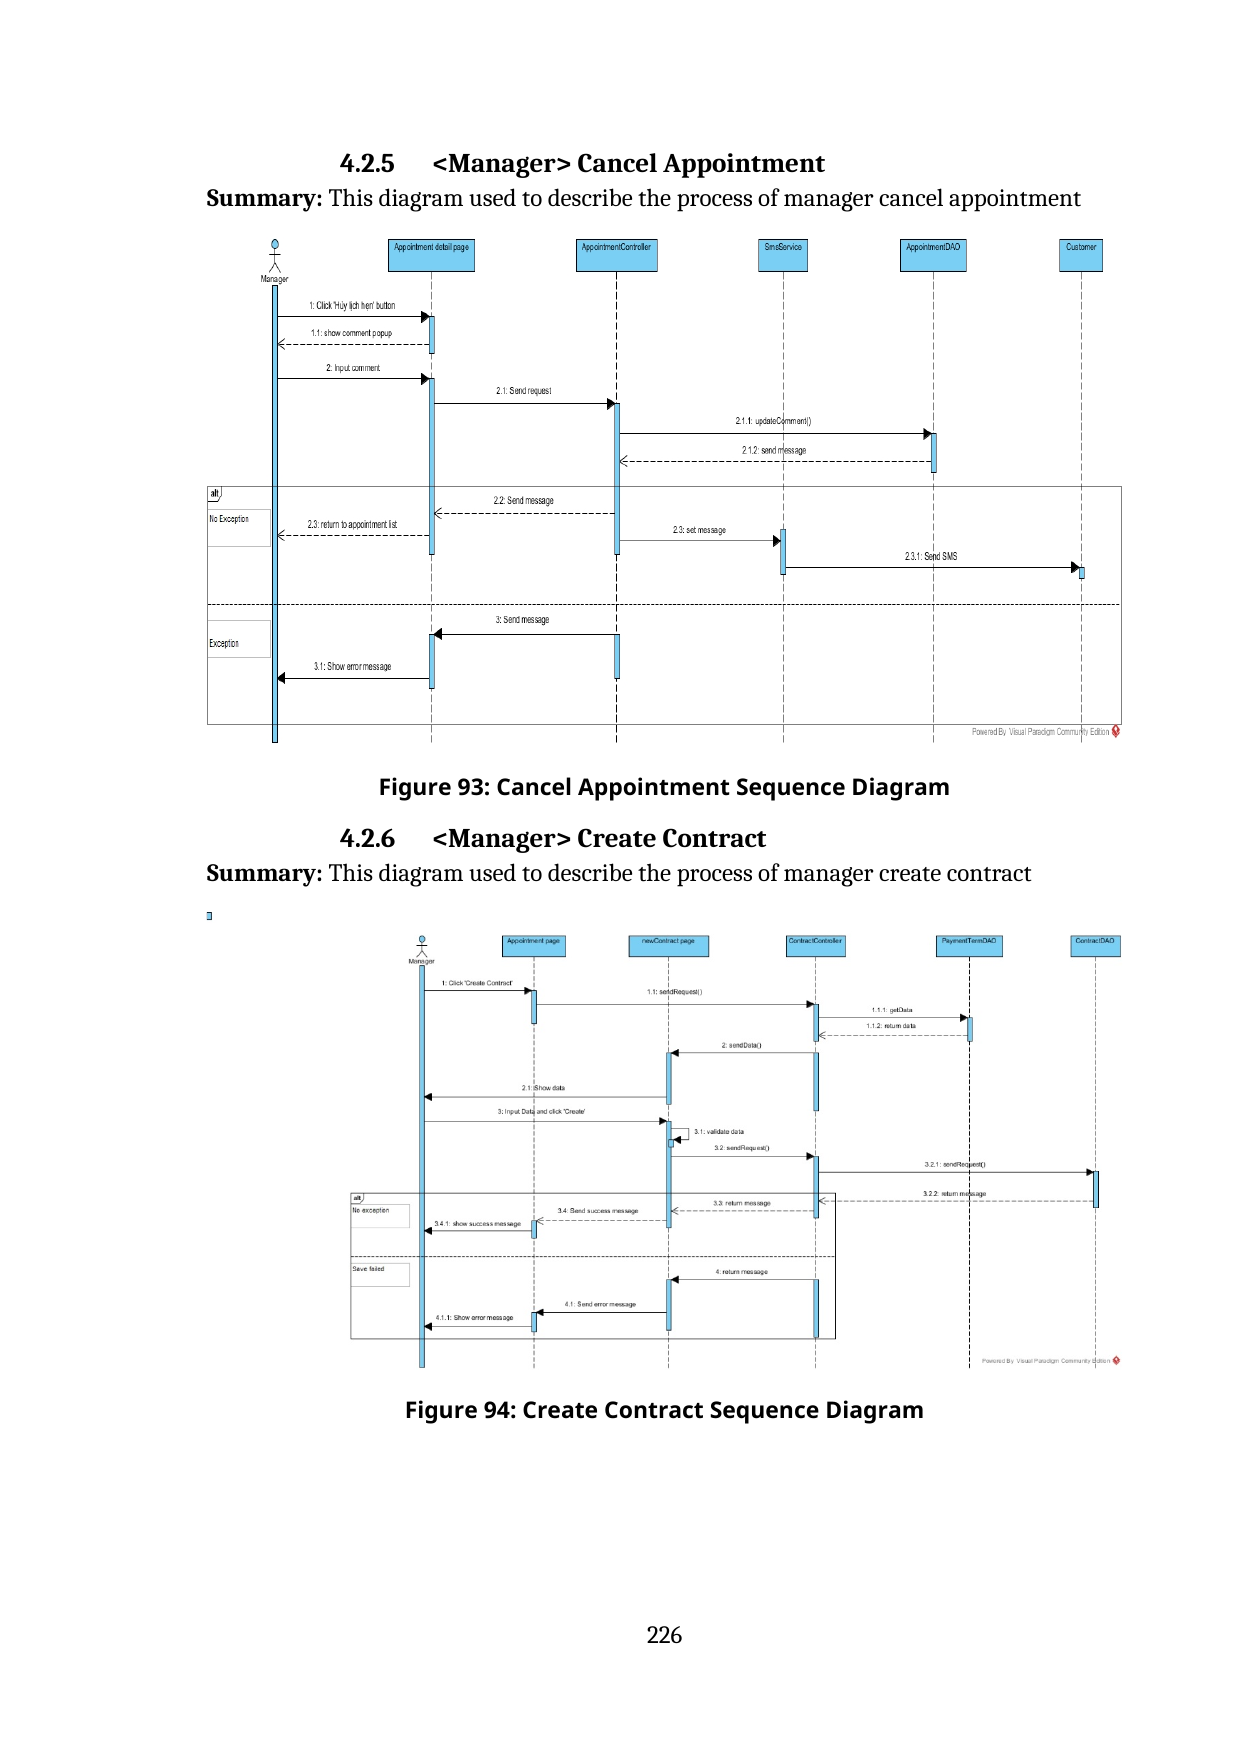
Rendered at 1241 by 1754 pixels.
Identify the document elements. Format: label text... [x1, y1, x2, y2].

subtitle <Manager> Cancel Appointment [340, 148, 1122, 179]
subtitle <Manager> Create Contract [340, 823, 1122, 854]
text Summary: This diagram used to describe the process of manager create contract [207, 858, 1122, 887]
picture [206, 237, 1123, 746]
text Summary: This diagram used to describe the process of manager cancel appointment [207, 183, 1122, 212]
picture [206, 912, 1123, 1370]
